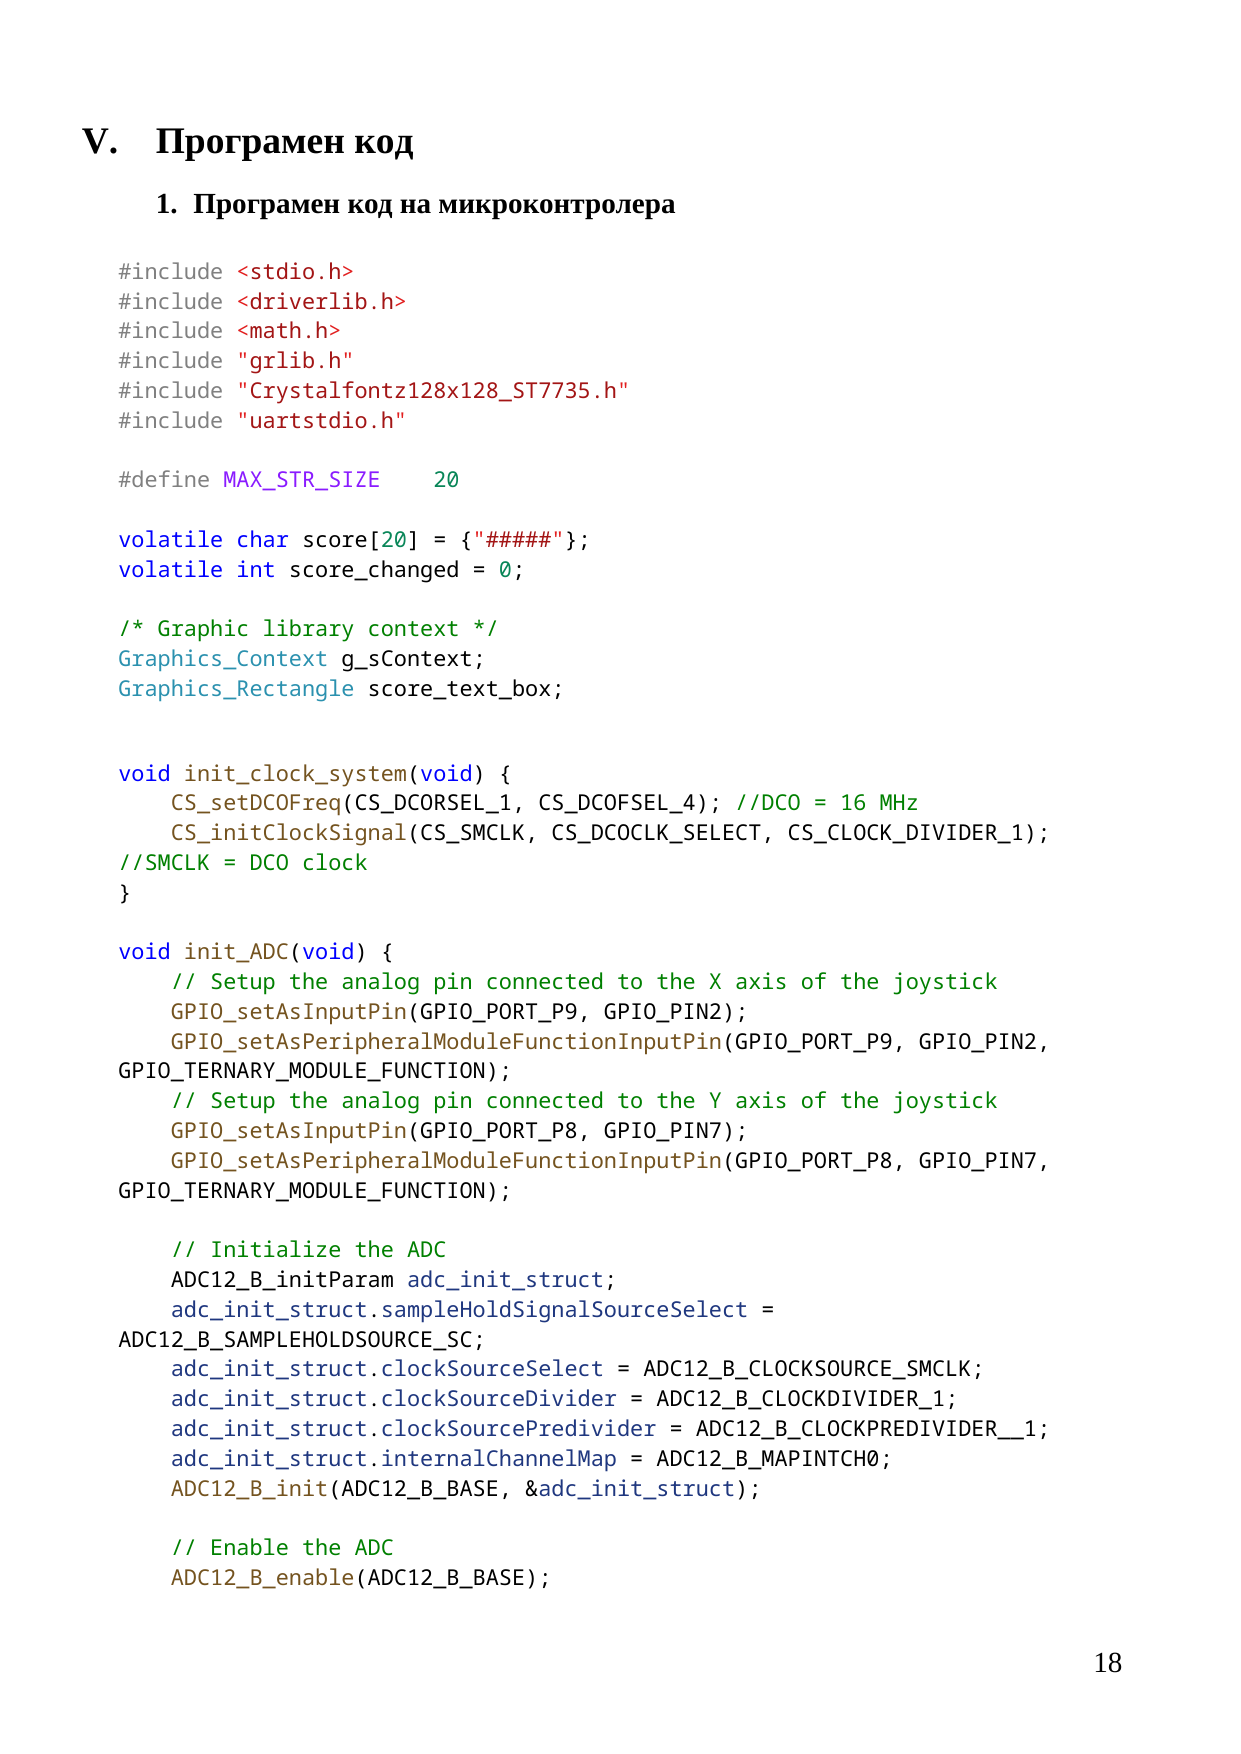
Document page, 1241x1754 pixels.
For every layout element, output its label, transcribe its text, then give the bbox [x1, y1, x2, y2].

text ADC12_B_enable(ADC12_B_BASE); [118, 1562, 1122, 1592]
text ADC12_B_initParam adc_init_struct; [118, 1264, 1122, 1294]
text CS_setDCOFreq(CS_DCORSEL_1, CS_DCOFSEL_4); //DCO = 16 MHz [118, 787, 1122, 817]
text // Initialize the ADC [118, 1234, 1122, 1264]
text adc_init_struct.clockSourceSelect = ADC12_B_CLOCKSOURCE_SMCLK; [118, 1353, 1122, 1383]
text #define MAX_STR_SIZE 20 [118, 464, 1122, 494]
text void init_ADC(void) { [118, 936, 1122, 966]
text void init_clock_system(void) { [118, 758, 1122, 787]
text // Enable the ADC [118, 1532, 1122, 1562]
text adc_init_struct.clockSourcePredivider = ADC12_B_CLOCKPREDIVIDER__1; [118, 1413, 1122, 1443]
text Graphics_Context g_sContext; [118, 643, 1122, 673]
text ADC12_B_init(ADC12_B_BASE, &adc_init_struct); [118, 1473, 1122, 1502]
text adc_init_struct.sampleHoldSignalSourceSelect = ADC12_B_SAMPLEHOLDSOURCE_SC; [118, 1294, 1122, 1353]
text #include <stdio.h> [118, 256, 1122, 286]
text adc_init_struct.internalChannelMap = ADC12_B_MAPINTCH0; [118, 1443, 1122, 1473]
text #include <driverlib.h> [118, 286, 1122, 316]
text // Setup the analog pin connected to the X axis of the joystick [118, 966, 1122, 996]
text /* Graphic library context */ [118, 613, 1122, 643]
text GPIO_setAsInputPin(GPIO_PORT_P9, GPIO_PIN2); [118, 996, 1122, 1026]
text GPIO_setAsPeripheralModuleFunctionInputPin(GPIO_PORT_P8, GPIO_PIN7, GPIO_TERNARY_MODULE_FUNCTION); [118, 1145, 1122, 1204]
text volatile int score_changed = 0; [118, 554, 1122, 584]
text Graphics_Rectangle score_text_box; [118, 673, 1122, 703]
subtitle Програмен код [118, 118, 1122, 161]
text GPIO_setAsPeripheralModuleFunctionInputPin(GPIO_PORT_P9, GPIO_PIN2, GPIO_TERNARY_MODULE_FUNCTION); [118, 1026, 1122, 1085]
text // Setup the analog pin connected to the Y axis of the joystick [118, 1085, 1122, 1115]
text } [118, 877, 1122, 907]
text volatile char score[20] = {"#####"}; [118, 524, 1122, 554]
text #include <math.h> [118, 316, 1122, 345]
text #include "Crystalfontz128x128_ST7735.h" [118, 375, 1122, 405]
text #include "grlib.h" [118, 345, 1122, 375]
text adc_init_struct.clockSourceDivider = ADC12_B_CLOCKDIVIDER_1; [118, 1383, 1122, 1413]
text GPIO_setAsInputPin(GPIO_PORT_P8, GPIO_PIN7); [118, 1115, 1122, 1145]
text CS_initClockSignal(CS_SMCLK, CS_DCOCLK_SELECT, CS_CLOCK_DIVIDER_1); //SMCLK = DCO clock [118, 817, 1122, 877]
subtitle Програмен код на микроконтролера [156, 186, 1122, 220]
text #include "uartstdio.h" [118, 405, 1122, 435]
